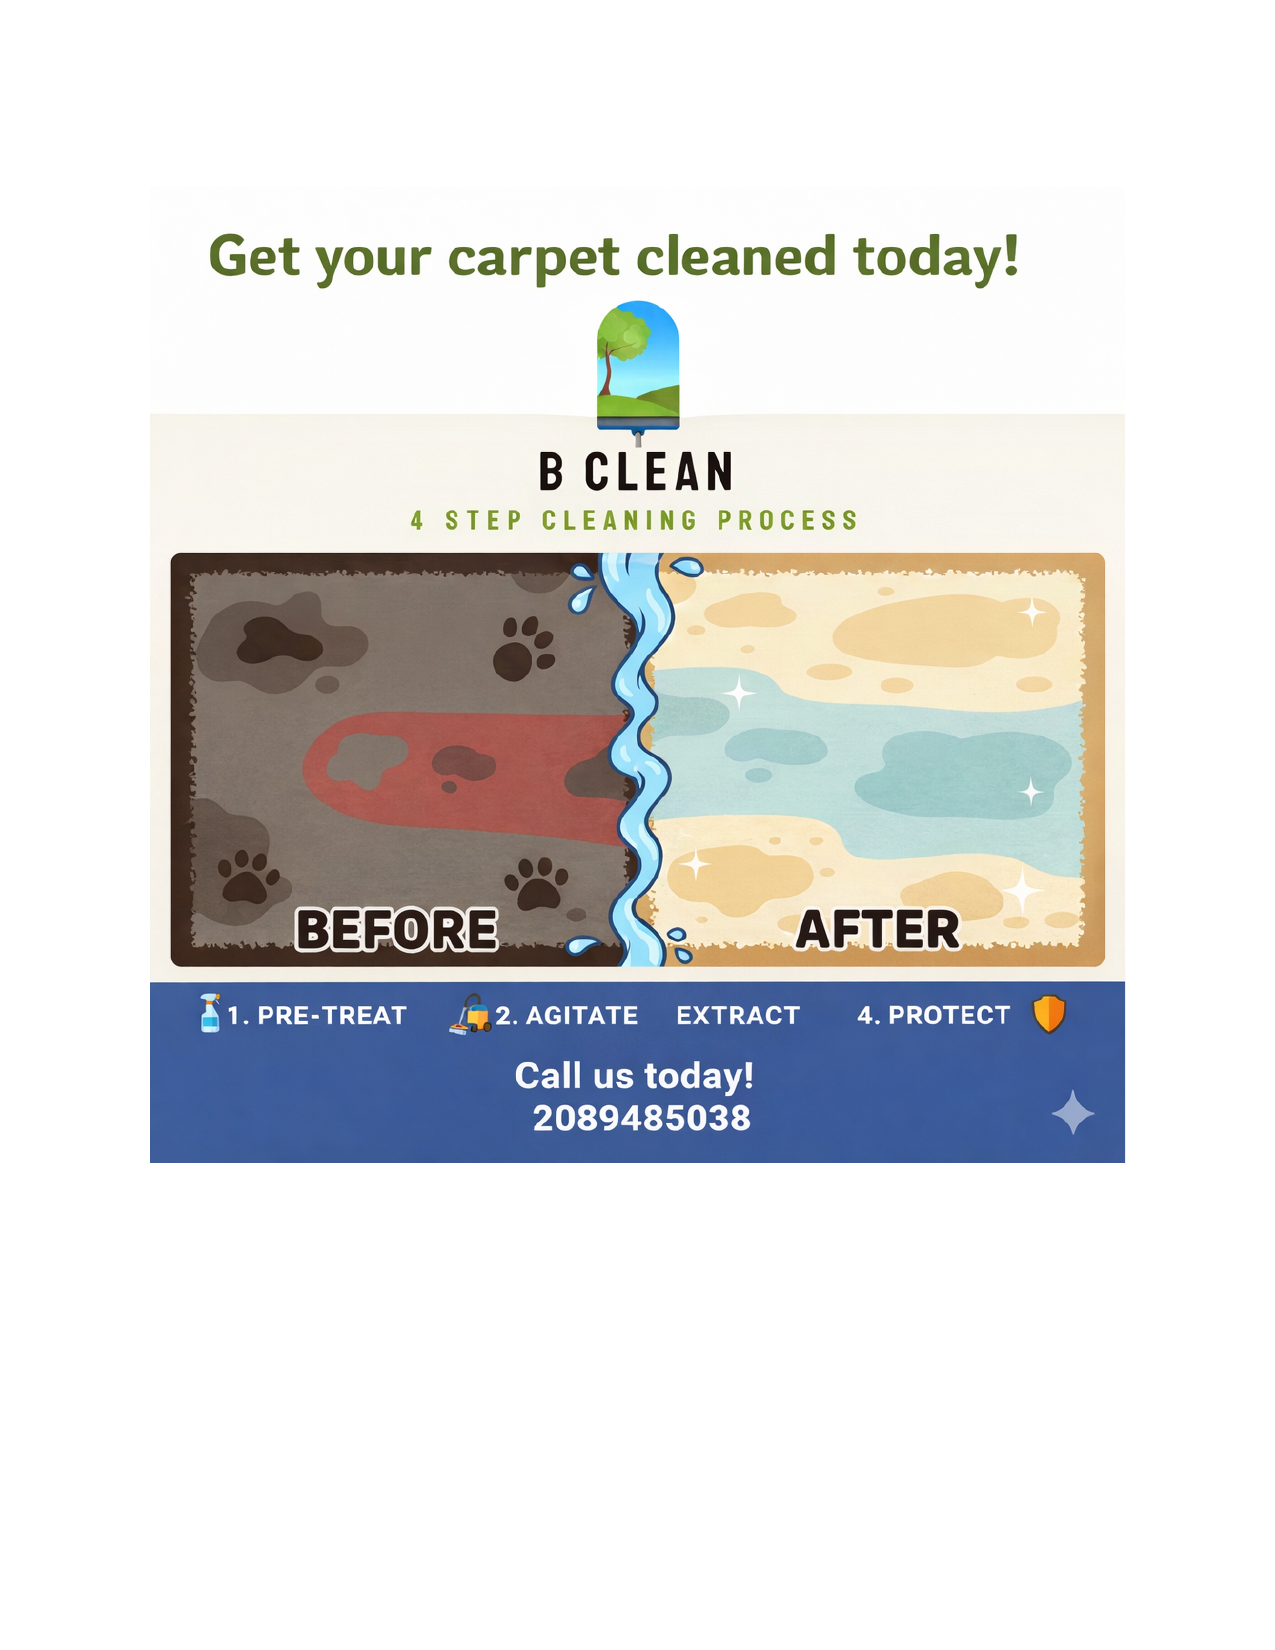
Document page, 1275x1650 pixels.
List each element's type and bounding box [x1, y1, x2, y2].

picture [150, 187, 1125, 1163]
